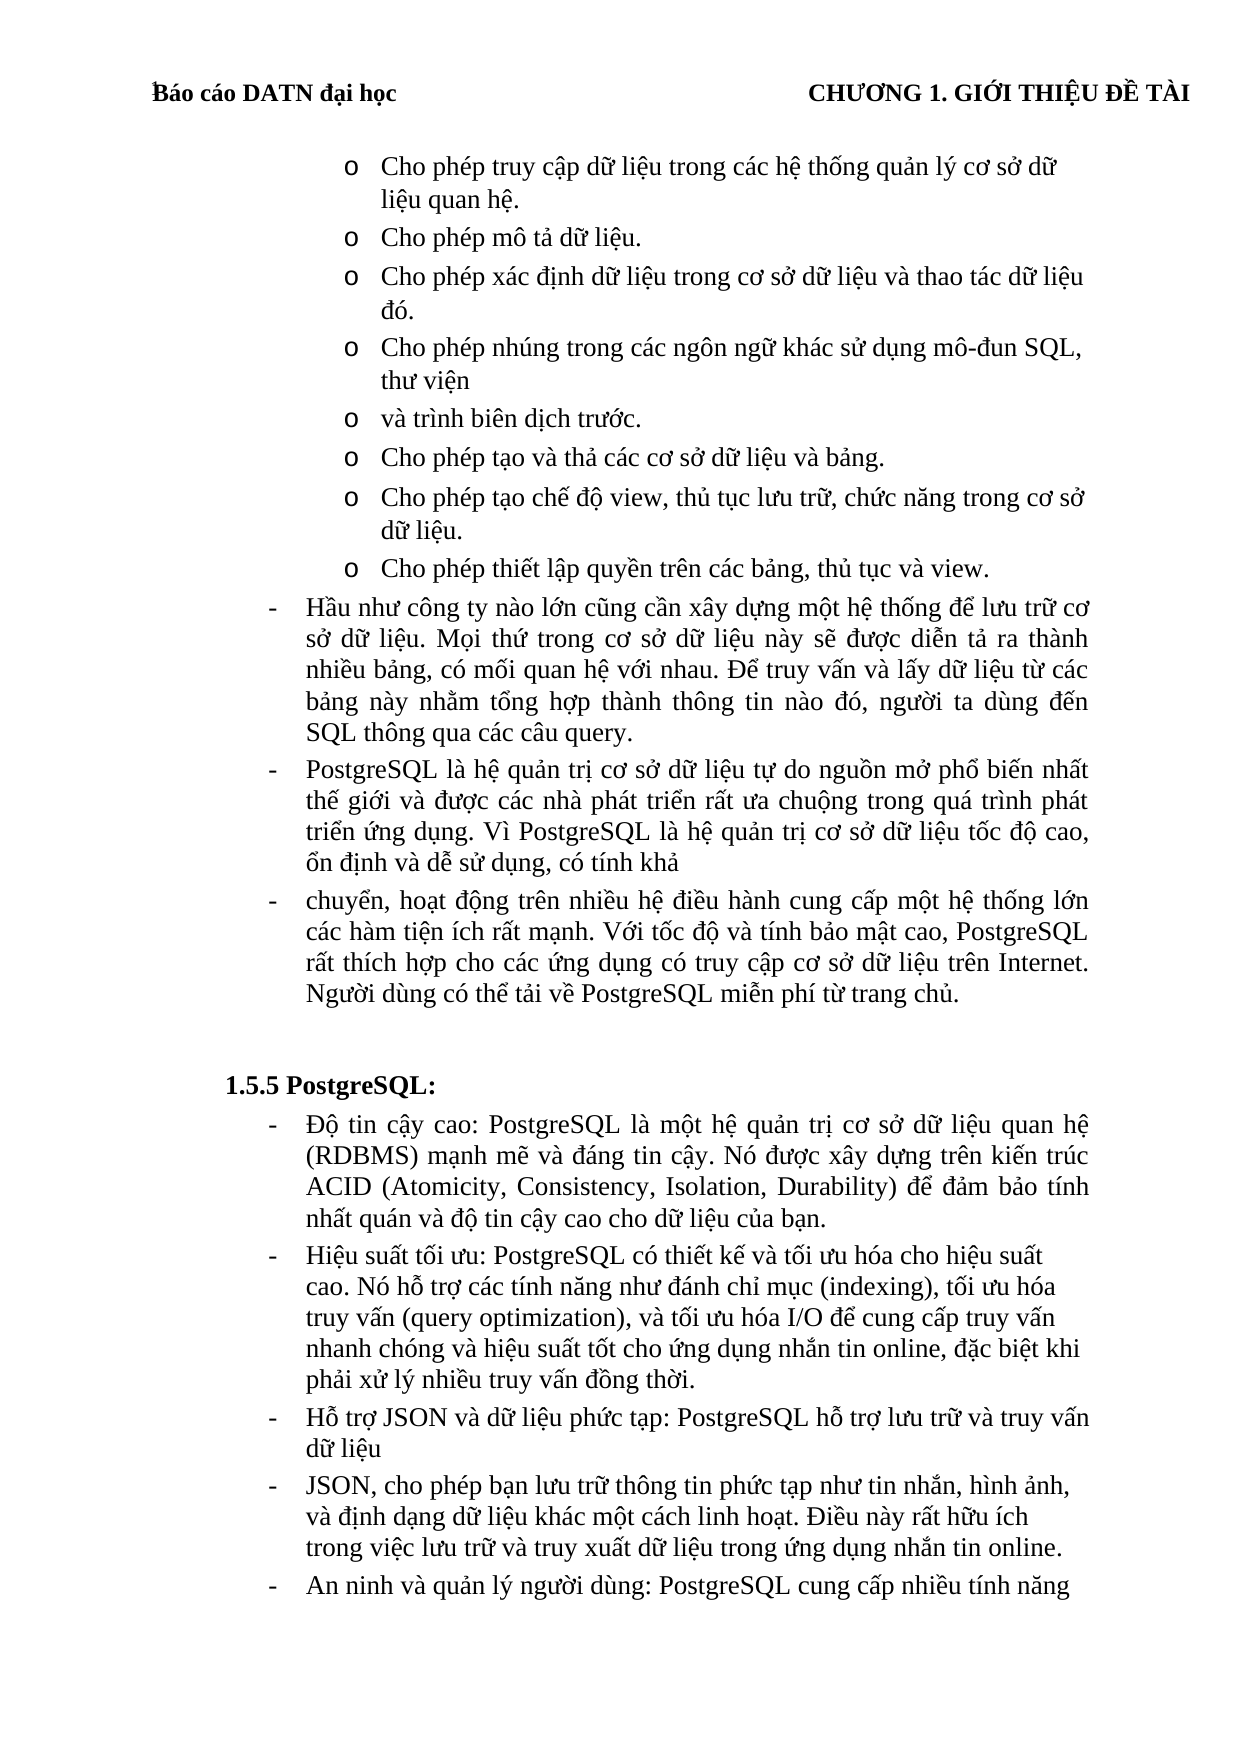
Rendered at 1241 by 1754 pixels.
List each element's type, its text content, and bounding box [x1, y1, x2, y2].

list Cho phép tạo chế độ view, thủ tục lưu trữ, chức năng trong cơ sở dữ liệu. [343, 481, 1090, 546]
list Cho phép tạo và thả các cơ sở dữ liệu và bảng. [343, 441, 1090, 475]
list Cho phép thiết lập quyền trên các bảng, thủ tục và view. [343, 552, 1090, 585]
list Hầu như công ty nào lớn cũng cần xây dựng một hệ thống để lưu trữ cơ sở dữ liệu. Mọi thứ trong cơ sở dữ liệu này sẽ được diễn tả ra thành nhiều bảng, có mối quan hệ với nhau. Để truy vấn và lấy dữ liệu từ các bảng này nhằm tổng hợp thành thông tin nào đó, người ta dùng đến SQL thông qua các câu query. [268, 591, 1090, 747]
list và trình biên dịch trước. [343, 402, 1090, 435]
list Hiệu suất tối ưu: PostgreSQL có thiết kế và tối ưu hóa cho hiệu suất cao. Nó hỗ trợ các tính năng như đánh chỉ mục (indexing), tối ưu hóa truy vấn (query optimization), và tối ưu hóa I/O để cung cấp truy vấn nhanh chóng và hiệu suất tốt cho ứng dụng nhắn tin online, đặc biệt khi phải xử lý nhiều truy vấn đồng thời. [268, 1239, 1090, 1395]
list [268, 1569, 1090, 1600]
list Độ tin cậy cao: PostgreSQL là một hệ quản trị cơ sở dữ liệu quan hệ (RDBMS) mạnh mẽ và đáng tin cậy. Nó được xây dựng trên kiến trúc ACID (Atomicity, Consistency, Isolation, Durability) để đảm bảo tính nhất quán và độ tin cậy cao cho dữ liệu của bạn. [268, 1108, 1090, 1233]
subtitle 1.5.5 PostgreSQL: [225, 1069, 1090, 1100]
list Cho phép xác định dữ liệu trong cơ sở dữ liệu và thao tác dữ liệu đó. [343, 260, 1090, 325]
list chuyển, hoạt động trên nhiều hệ điều hành cung cấp một hệ thống lớn các hàm tiện ích rất mạnh. Với tốc độ và tính bảo mật cao, PostgreSQL rất thích hợp cho các ứng dụng có truy cập cơ sở dữ liệu trên Internet. Người dùng có thể tải về PostgreSQL miễn phí từ trang chủ. [268, 884, 1090, 1008]
list Cho phép truy cập dữ liệu trong các hệ thống quản lý cơ sở dữ liệu quan hệ. [343, 150, 1090, 214]
list Hỗ trợ JSON và dữ liệu phức tạp: PostgreSQL hỗ trợ lưu trữ và truy vấn dữ liệu [268, 1401, 1090, 1463]
list PostgreSQL là hệ quản trị cơ sở dữ liệu tự do nguồn mở phổ biến nhất thế giới và được các nhà phát triển rất ưa chuộng trong quá trình phát triển ứng dụng. Vì PostgreSQL là hệ quản trị cơ sở dữ liệu tốc độ cao, ổn định và dễ sử dụng, có tính khả [268, 753, 1090, 878]
list Cho phép mô tả dữ liệu. [343, 221, 1090, 254]
list Cho phép nhúng trong các ngôn ngữ khác sử dụng mô-đun SQL, thư viện [343, 331, 1090, 396]
list JSON, cho phép bạn lưu trữ thông tin phức tạp như tin nhắn, hình ảnh, và định dạng dữ liệu khác một cách linh hoạt. Điều này rất hữu ích trong việc lưu trữ và truy xuất dữ liệu trong ứng dụng nhắn tin online. [268, 1469, 1090, 1563]
